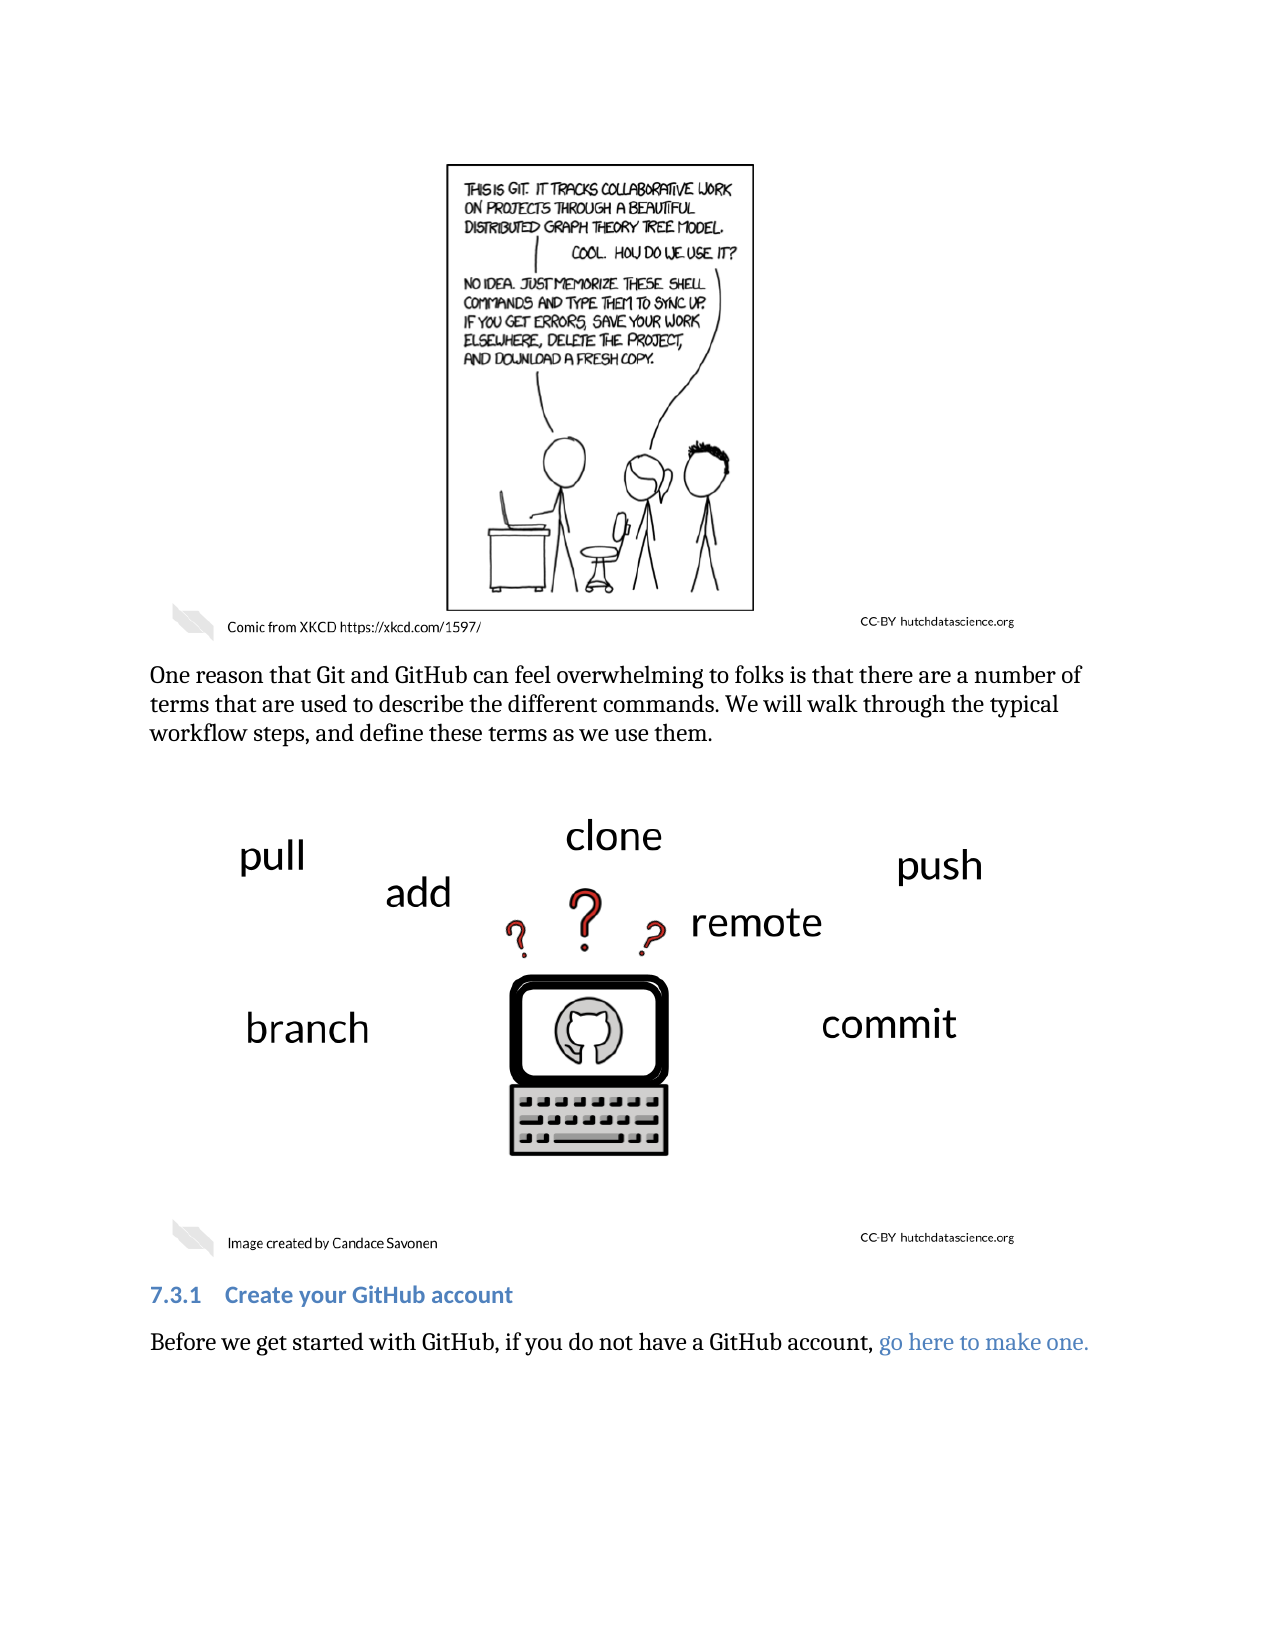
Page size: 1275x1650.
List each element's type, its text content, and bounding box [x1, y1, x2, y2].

subtitle 7.3.1 Create your GitHub account [150, 1279, 1125, 1309]
text One reason that Git and GitHub can feel overwhelming to folks is that there are a number of terms that are used to describe the different commands. We will walk through the typical workflow steps, and define these terms as we use them. [150, 661, 1125, 747]
picture [168, 150, 1044, 643]
text Before we get started with GitHub, if you do not have a GitHub account, go here to make one. [150, 1328, 1125, 1357]
picture [168, 766, 1044, 1259]
